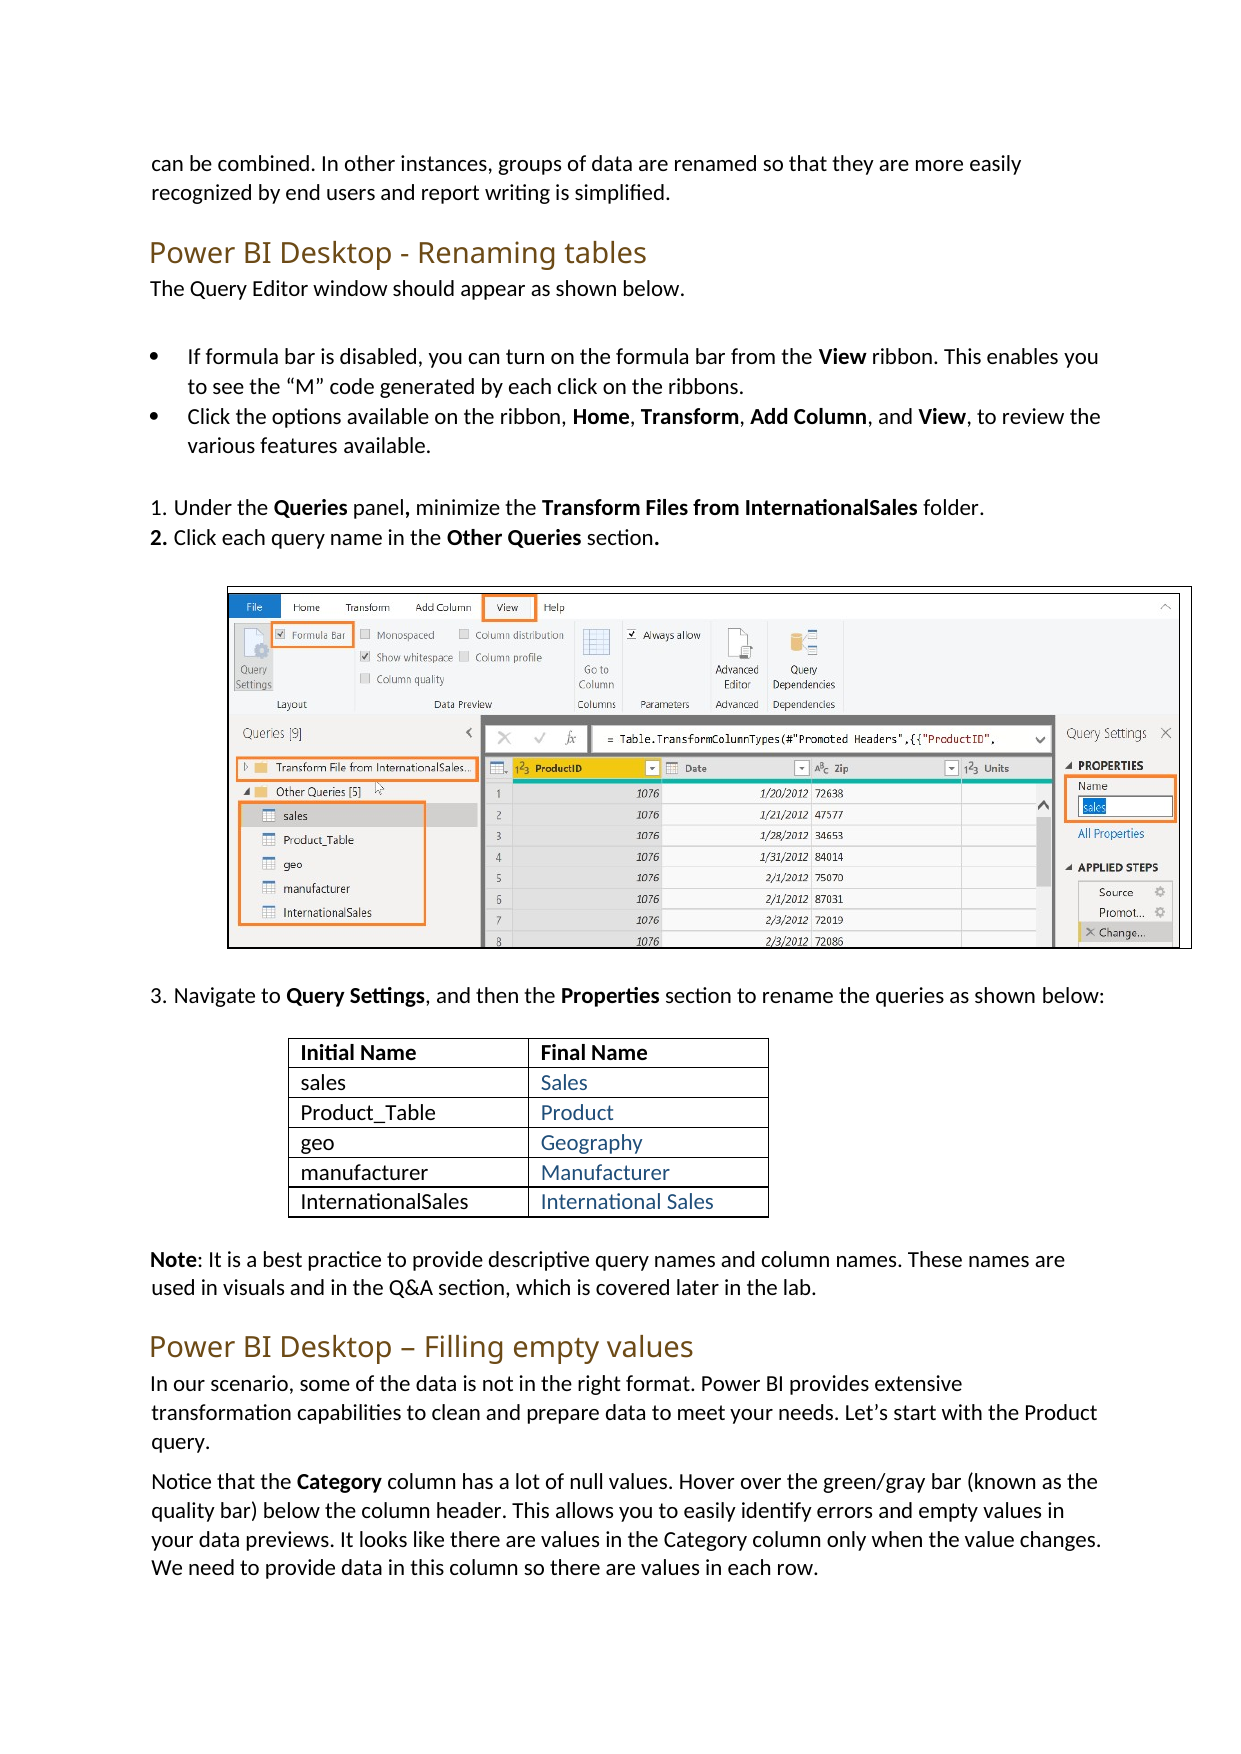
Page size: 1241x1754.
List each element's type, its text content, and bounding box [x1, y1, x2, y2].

table_header Initial Name [289, 1039, 528, 1067]
list Click the options available on the ribbon, Home, Transform, Add Column, and View, to review the various features available. [150, 402, 1102, 459]
table_cell International Sales [529, 1188, 768, 1216]
text The Query Editor window should appear as shown below. [150, 274, 1240, 302]
table_cell Manufacturer [529, 1158, 768, 1186]
list Navigate to Query Settings, and then the Properties section to rename the queries as shown below: [150, 981, 1240, 1009]
subtitle Power BI Desktop – Filling empty values [148, 1327, 1240, 1366]
table_cell Geography [529, 1128, 768, 1157]
subtitle Power BI Desktop - Renaming tables [148, 232, 1240, 272]
text In our scenario, some of the data is not in the right format. Power BI provides extensive transformation capabilities to clean and prepare data to meet your needs. Let’s start with the Product query. [150, 1369, 1101, 1455]
table_cell InternationalSales [289, 1188, 528, 1216]
list Click each query name in the Other Queries section. [150, 523, 1240, 551]
table_header Final Name [529, 1039, 768, 1067]
text to see the “M” code generated by each click on the ribbons. [187, 372, 1240, 400]
table_cell manufacturer [289, 1158, 528, 1186]
text Note: It is a best practice to provide descriptive query names and column names. These names are used in visuals and in the Q&A section, which is covered later in the lab. [150, 1245, 1069, 1301]
list If formula bar is disabled, you can turn on the formula bar from the View ribbon. This enables you [150, 342, 1240, 370]
table_cell geo [289, 1128, 528, 1157]
list Under the Queries panel, minimize the Transform Files from InternationalSales folder. [150, 493, 1240, 521]
picture [229, 594, 1179, 947]
table_cell Product [529, 1098, 768, 1127]
table_cell Sales [529, 1068, 768, 1097]
table_cell sales [289, 1068, 528, 1097]
table_cell Product_Table [289, 1098, 528, 1127]
text Notice that the Category column has a lot of null values. Hover over the green/gray bar (known as the quality bar) below the column header. This allows you to easily identify errors and empty values in your data previews. It looks like there are values in the Category column only when the value changes. We need to provide data in this column so there are values in each row. [151, 1467, 1105, 1582]
text can be combined. In other instances, groups of data are renamed so that they are more easily recognized by end users and report writing is simplified. [151, 149, 1025, 206]
